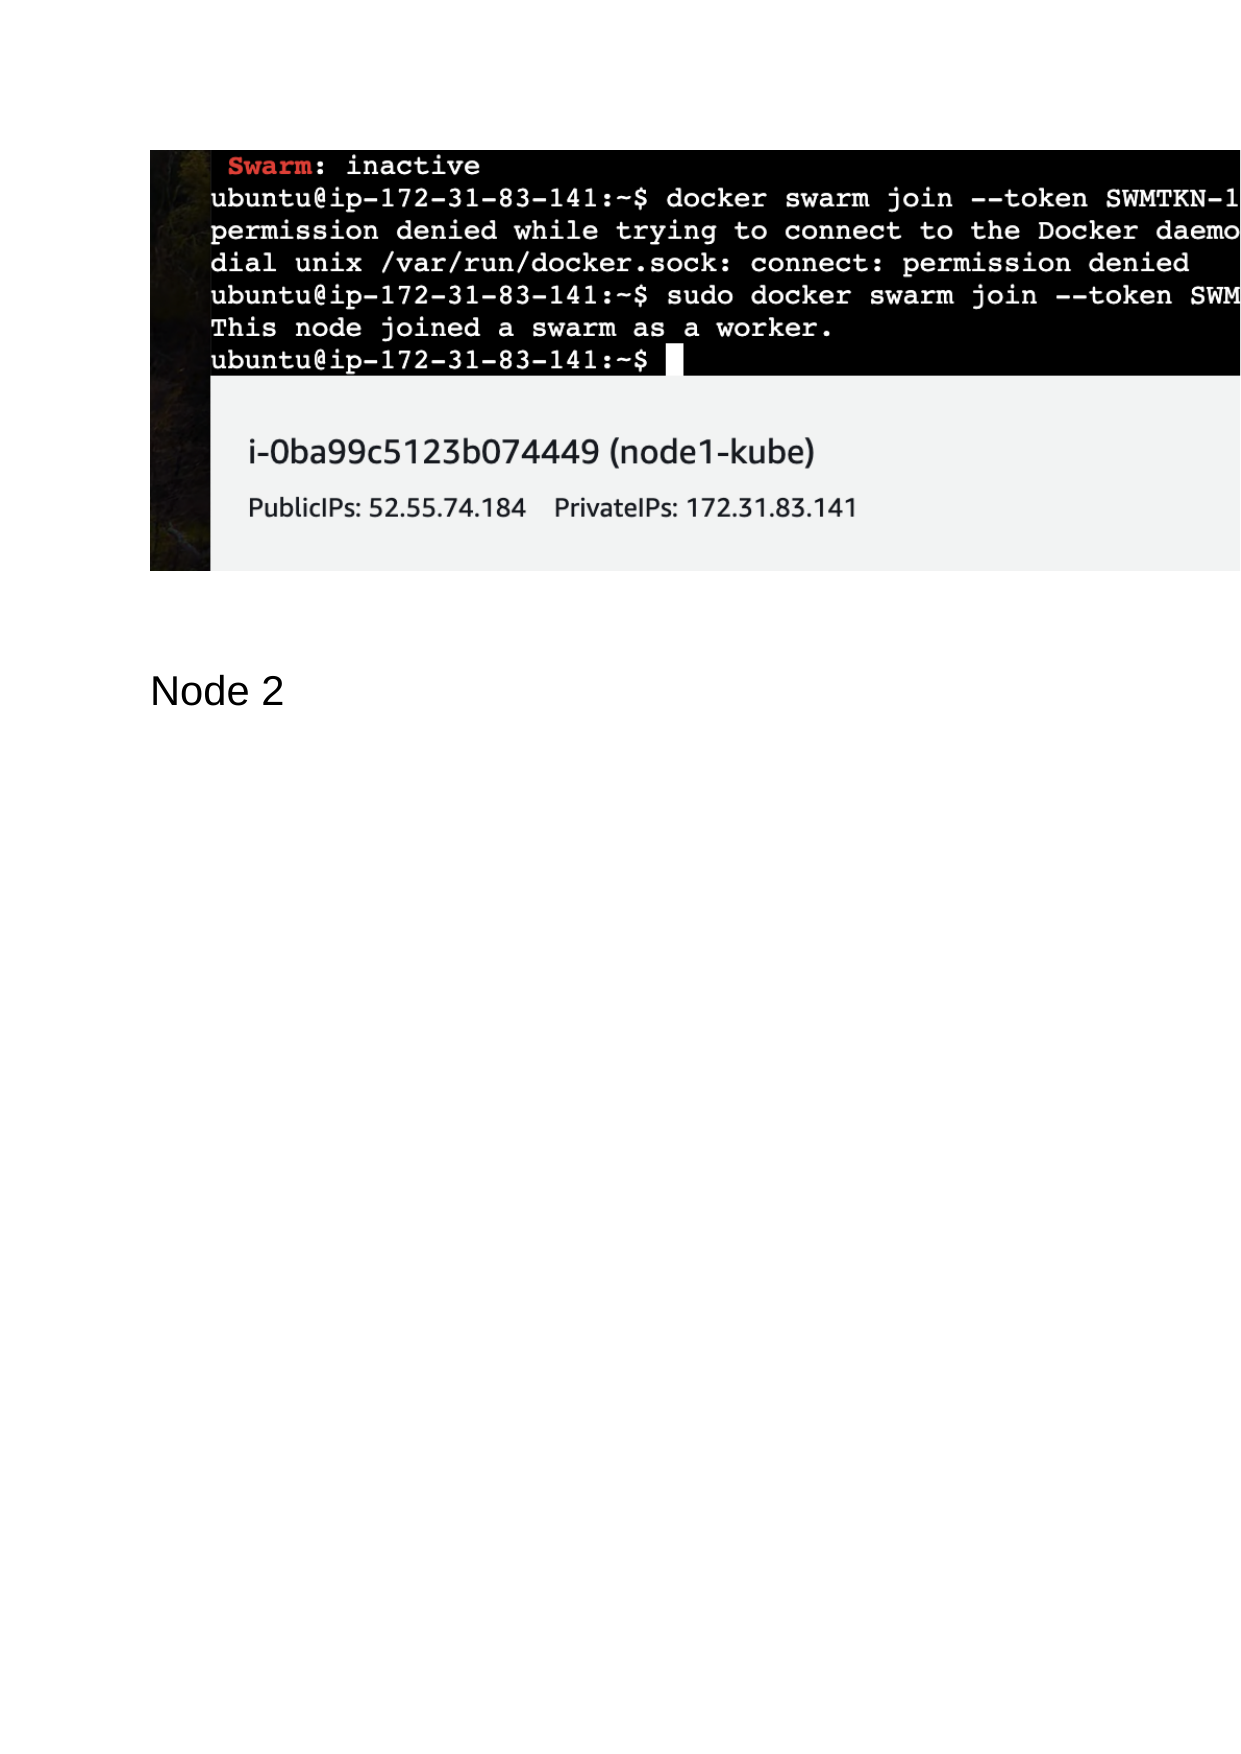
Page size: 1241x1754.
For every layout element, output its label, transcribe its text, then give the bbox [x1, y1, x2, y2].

picture [150, 150, 1241, 571]
text Node 2 [150, 667, 1090, 714]
